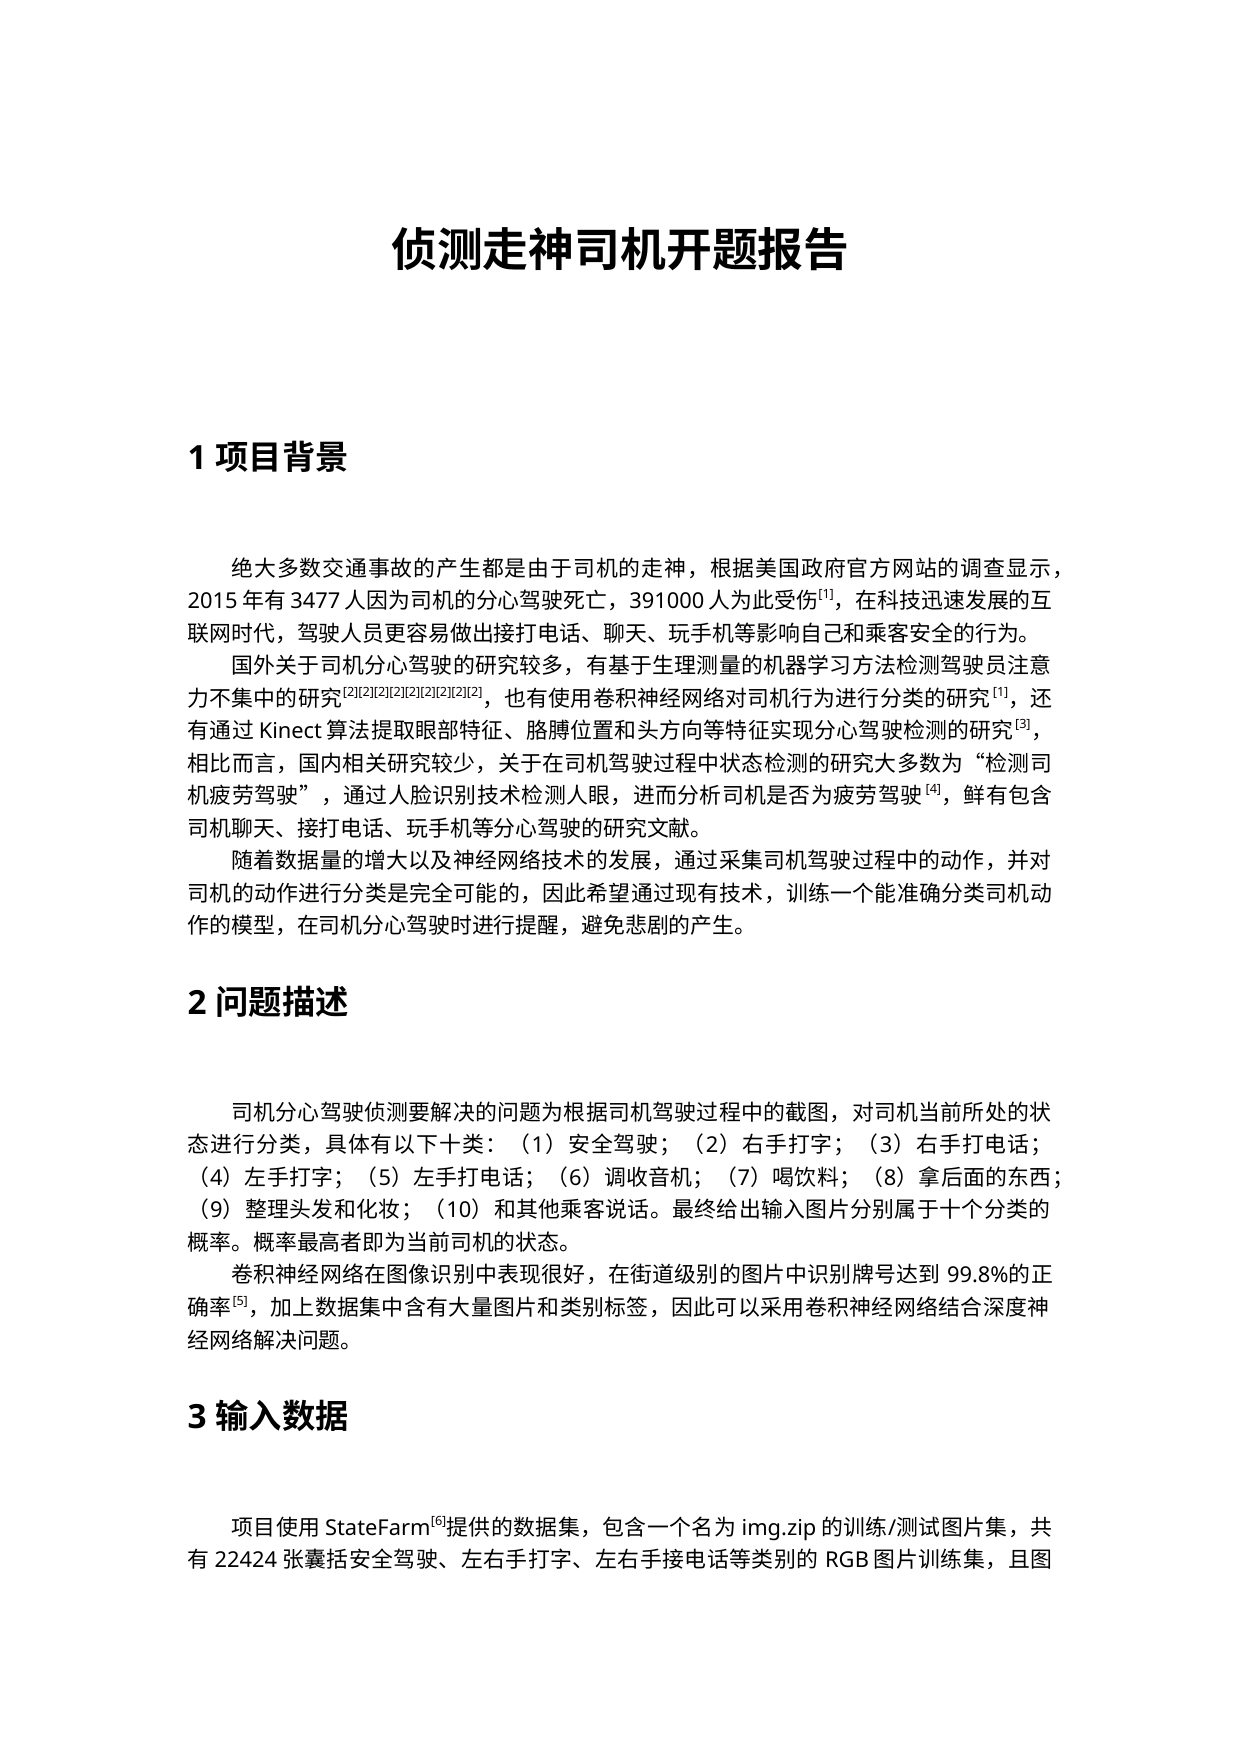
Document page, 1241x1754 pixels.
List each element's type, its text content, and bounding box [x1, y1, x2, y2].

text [187, 1509, 1053, 1574]
text 随着数据量的增大以及神经网络技术的发展，通过采集司机驾驶过程中的动作，并对司机的动作进行分类是完全可能的，因此希望通过现有技术，训练一个能准确分类司机动作的模型，在司机分心驾驶时进行提醒，避免悲剧的产生。 [187, 843, 1053, 940]
text 国外关于司机分心驾驶的研究较多，有基于生理测量的机器学习方法检测驾驶员注意力不集中的研究[2][2][2][2][2][2][2][2][2]，也有使用卷积神经网络对司机行为进行分类的研究[1]，还有通过Kinect算法提取眼部特征、胳膊位置和头方向等特征实现分心驾驶检测的研究[3]，相比而言，国内相关研究较少，关于在司机驾驶过程中状态检测的研究大多数为“检测司机疲劳驾驶”，通过人脸识别技术检测人眼，进而分析司机是否为疲劳驾驶[4]，鲜有包含司机聊天、接打电话、玩手机等分心驾驶的研究文献。 [187, 648, 1053, 843]
subtitle 侦测走神司机开题报告 [187, 197, 1053, 295]
text 卷积神经网络在图像识别中表现很好，在街道级别的图片中识别牌号达到99.8%的正确率[5]，加上数据集中含有大量图片和类别标签，因此可以采用卷积神经网络结合深度神经网络解决问题。 [187, 1257, 1053, 1355]
text 绝大多数交通事故的产生都是由于司机的走神，根据美国政府官方网站的调查显示，2015年有3477人因为司机的分心驾驶死亡，391000人为此受伤[1]，在科技迅速发展的互联网时代，驾驶人员更容易做出接打电话、聊天、玩手机等影响自己和乘客安全的行为。 [187, 550, 1053, 648]
subtitle 1 项目背景 [187, 423, 1053, 488]
subtitle 3 输入数据 [187, 1382, 1053, 1447]
text 司机分心驾驶侦测要解决的问题为根据司机驾驶过程中的截图，对司机当前所处的状态进行分类，具体有以下十类：（1）安全驾驶；（2）右手打字；（3）右手打电话；（4）左手打字；（5）左手打电话；（6）调收音机；（7）喝饮料；（8）拿后面的东西；（9）整理头发和化妆；（10）和其他乘客说话。最终给出输入图片分别属于十个分类的概率。概率最高者即为当前司机的状态。 [187, 1095, 1053, 1257]
subtitle 2 问题描述 [187, 967, 1053, 1032]
